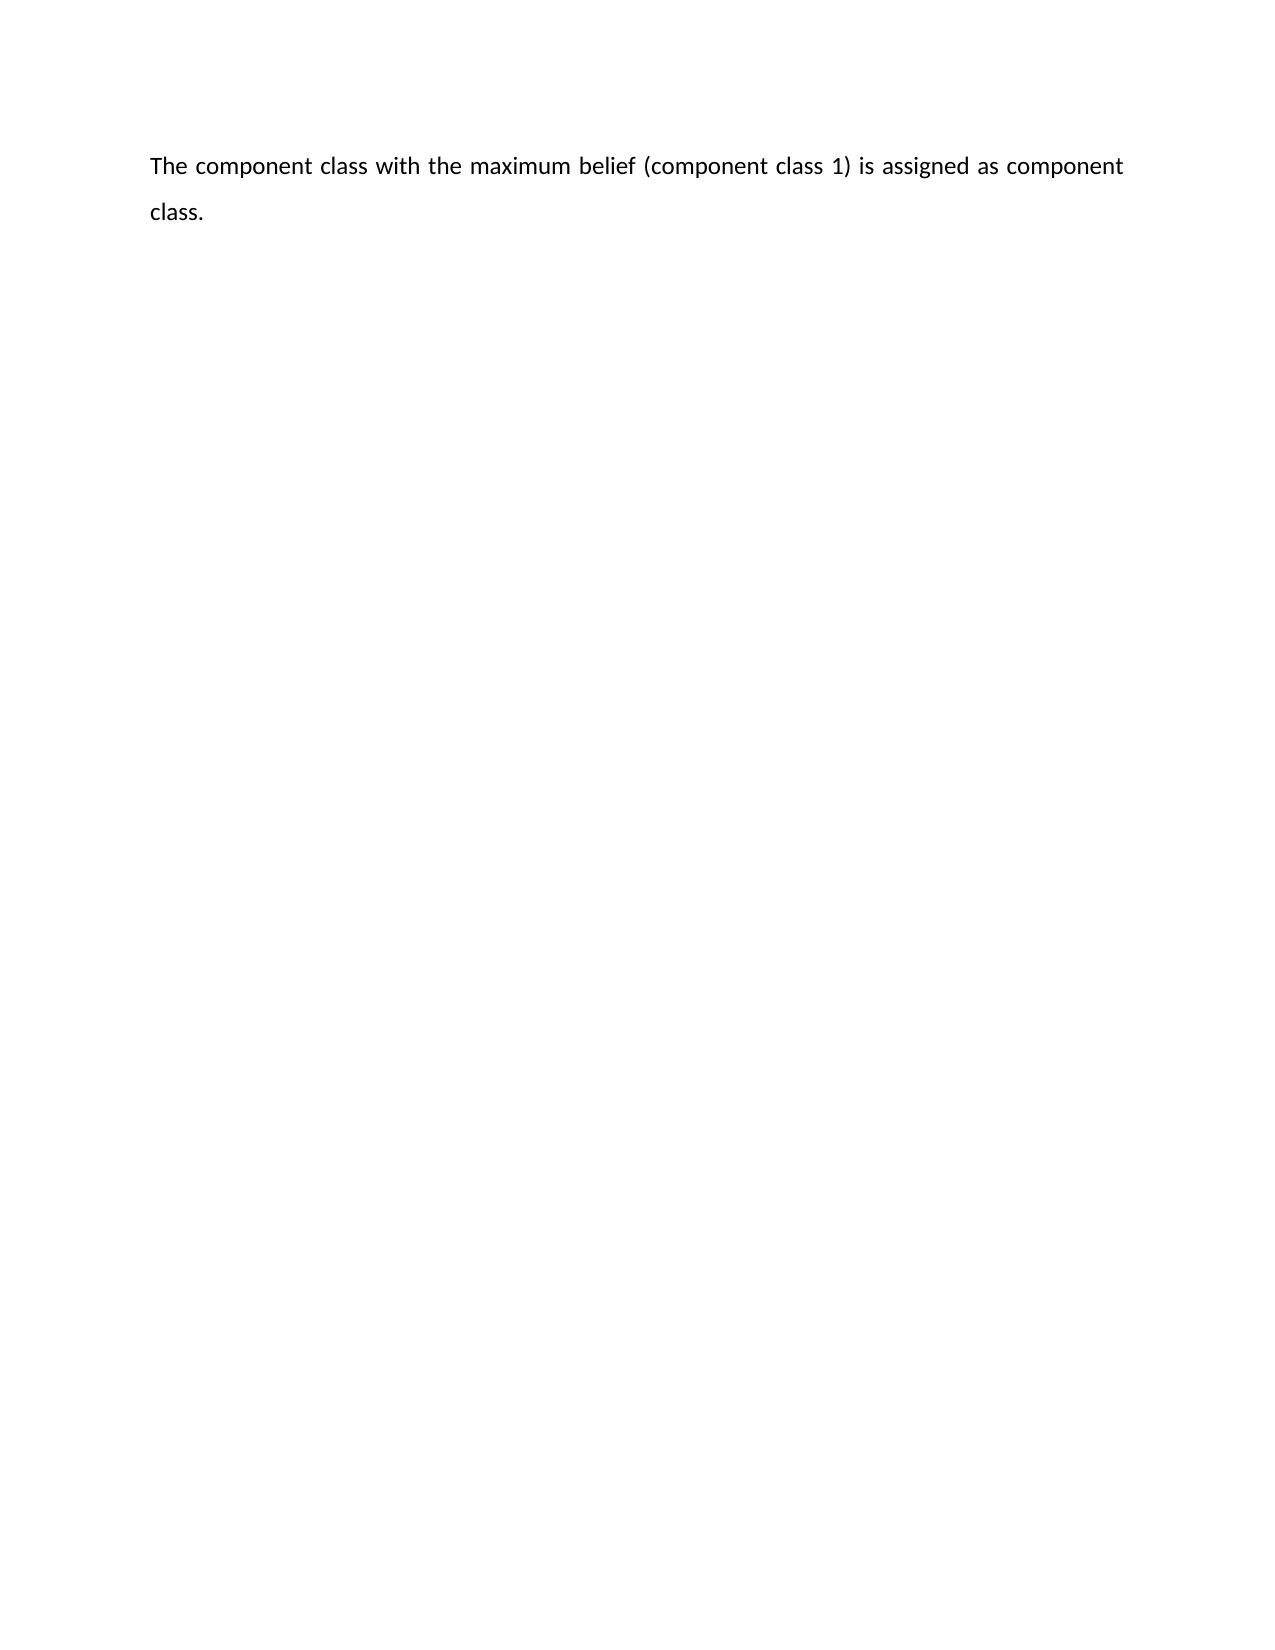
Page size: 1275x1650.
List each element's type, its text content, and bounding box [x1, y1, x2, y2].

text The component class with the maximum belief (component class 1) is assigned as component class. [150, 150, 1125, 226]
